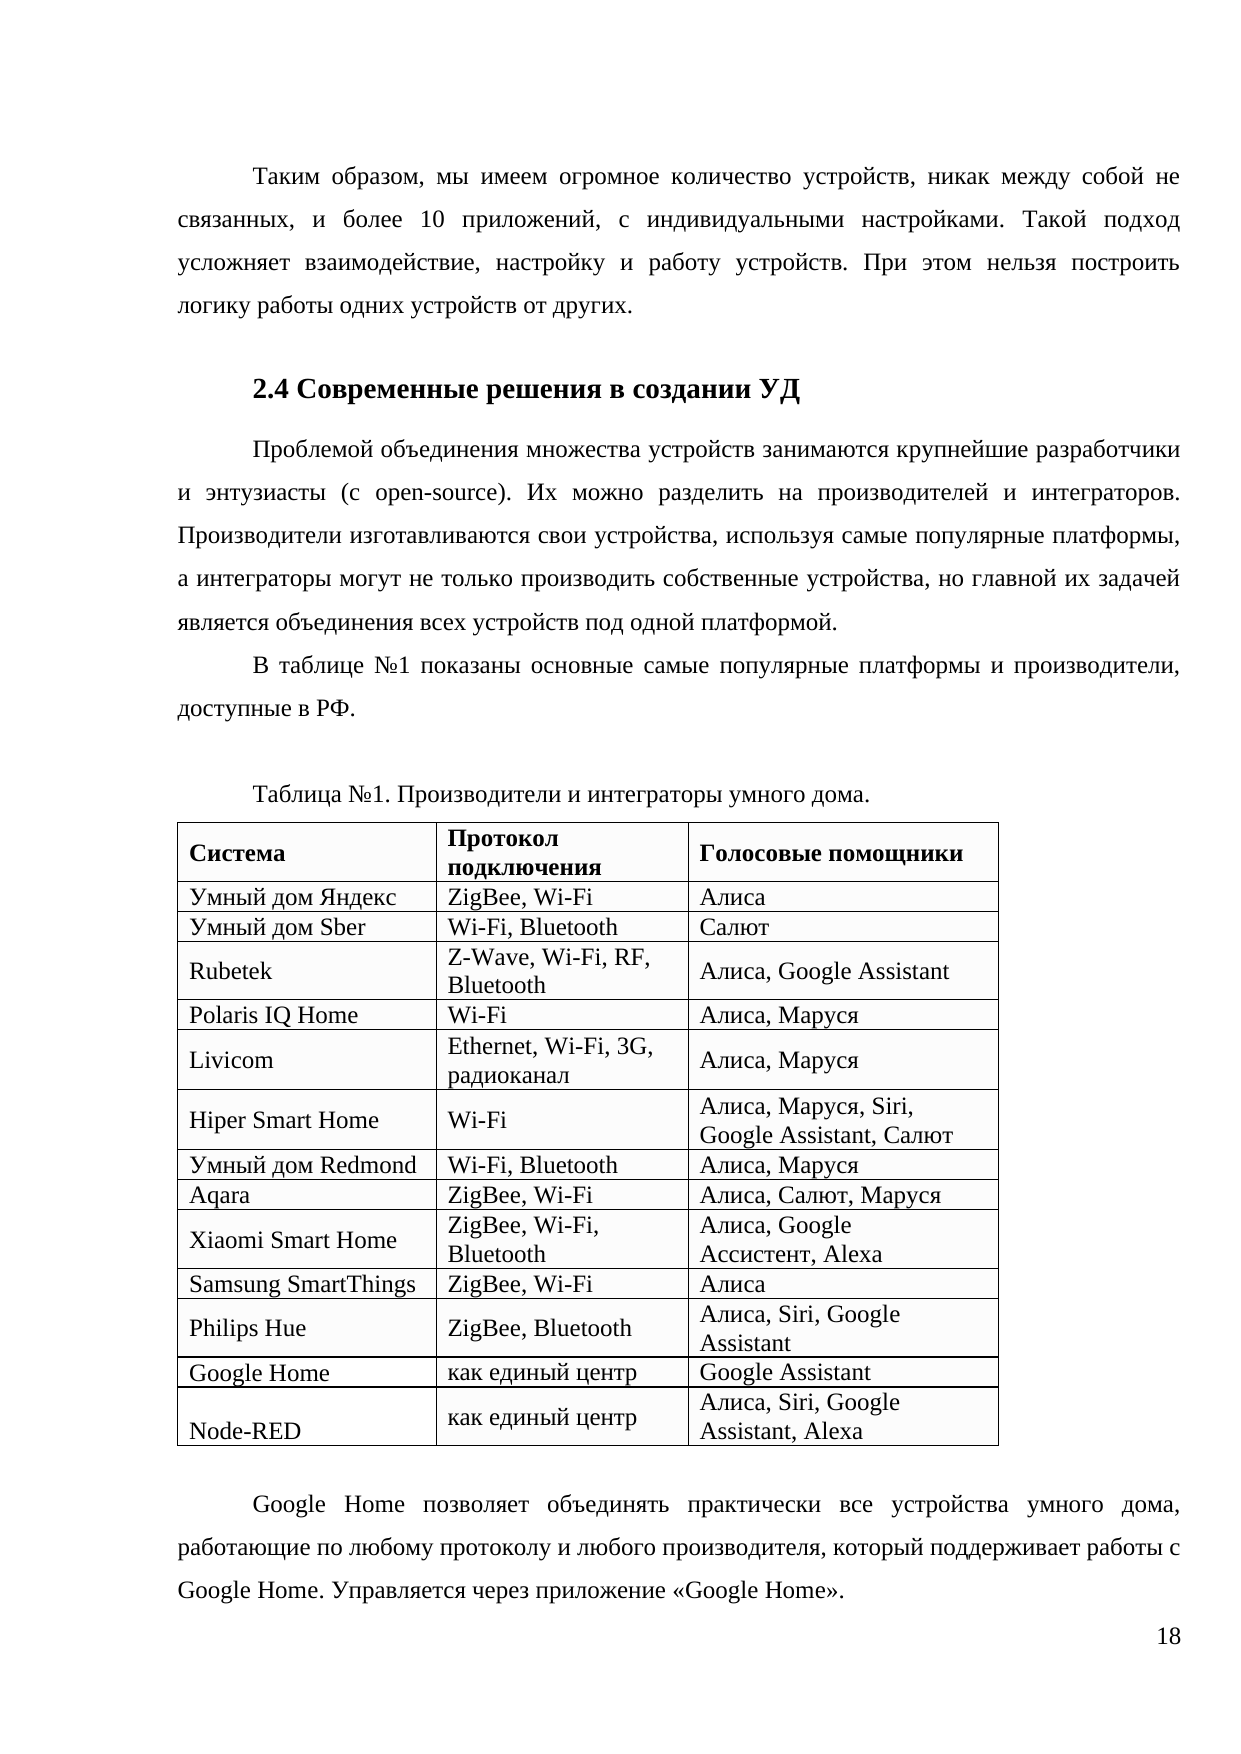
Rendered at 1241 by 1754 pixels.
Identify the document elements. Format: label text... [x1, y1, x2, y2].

table_cell Умный дом Redmond [178, 1150, 436, 1179]
table_cell Google Home [178, 1358, 436, 1386]
table_cell Алиса, Маруся [689, 1030, 998, 1089]
table_cell Node-RED [178, 1388, 436, 1445]
table_cell как единый центр [437, 1388, 688, 1445]
table_cell Салют [689, 912, 998, 941]
table_cell Samsung SmartThings [178, 1269, 436, 1298]
table_cell Polaris IQ Home [178, 1000, 436, 1029]
table_cell как единый центр [437, 1358, 688, 1386]
table_cell Wi-Fi, Bluetooth [437, 1150, 688, 1179]
text Таблица №1. Производители и интеграторы умного дома. [177, 779, 1181, 808]
table_header Протокол подключения [437, 823, 688, 881]
table_cell Hiper Smart Home [178, 1090, 436, 1149]
table_cell Philips Hue [178, 1299, 436, 1356]
table_cell Алиса, Siri, Google Assistant, Alexa [689, 1388, 998, 1445]
subtitle 2.4 Современные решения в создании УД [177, 371, 1181, 405]
table_cell ZigBee, Wi-Fi [437, 1269, 688, 1298]
text Google Home позволяет объединять практически все устройства умного дома, работающие по любому протоколу и любого производителя, который поддерживает работы с Google Home. Управляется через приложение «Google Home». [177, 1489, 1181, 1604]
table_cell Алиса [689, 1269, 998, 1298]
table_cell Wi-Fi, Bluetooth [437, 912, 688, 941]
table_cell Aqara [178, 1180, 436, 1209]
table_cell Livicom [178, 1030, 436, 1089]
table_cell Умный дом Sber [178, 912, 436, 941]
table_cell Алиса, Siri, Google Assistant [689, 1299, 998, 1356]
table_cell Алиса, Google Assistant [689, 942, 998, 999]
text В таблице №1 показаны основные самые популярные платформы и производители, доступные в РФ. [177, 650, 1181, 722]
table_cell Алиса [689, 882, 998, 911]
text Таким образом, мы имеем огромное количество устройств, никак между собой не связанных, и более 10 приложений, с индивидуальными настройками. Такой подход усложняет взаимодействие, настройку и работу устройств. При этом нельзя построить логику работы одних устройств от других. [177, 161, 1181, 319]
table_cell ZigBee, Wi-Fi [437, 1180, 688, 1209]
table_header Голосовые помощники [689, 823, 998, 881]
table_cell Ethernet, Wi-Fi, 3G, радиоканал [437, 1030, 688, 1089]
table_cell Алиса, Google Ассистент, Alexa [689, 1210, 998, 1268]
table_cell ZigBee, Bluetooth [437, 1299, 688, 1356]
table_cell Умный дом Яндекс [178, 882, 436, 911]
table_cell Google Assistant [689, 1358, 998, 1386]
table_cell ZigBee, Wi-Fi [437, 882, 688, 911]
table_cell Алиса, Маруся, Siri, Google Assistant, Салют [689, 1090, 998, 1149]
table_header Система [178, 823, 436, 881]
text Проблемой объединения множества устройств занимаются крупнейшие разработчики и энтузиасты (с open-source). Их можно разделить на производителей и интеграторов. Производители изготавливаются свои устройства, используя самые популярные платформы, а интеграторы могут не только производить собственные устройства, но главной их задачей является объединения всех устройств под одной платформой. [177, 434, 1181, 635]
table_cell Wi-Fi [437, 1000, 688, 1029]
table_cell ZigBee, Wi-Fi, Bluetooth [437, 1210, 688, 1268]
table_cell Wi-Fi [437, 1090, 688, 1149]
table_cell Rubetek [178, 942, 436, 999]
table_cell Xiaomi Smart Home [178, 1210, 436, 1268]
table_cell Алиса, Маруся [689, 1150, 998, 1179]
table_cell Алиса, Салют, Маруся [689, 1180, 998, 1209]
table_cell Z-Wave, Wi-Fi, RF, Bluetooth [437, 942, 688, 999]
table_cell Алиса, Маруся [689, 1000, 998, 1029]
